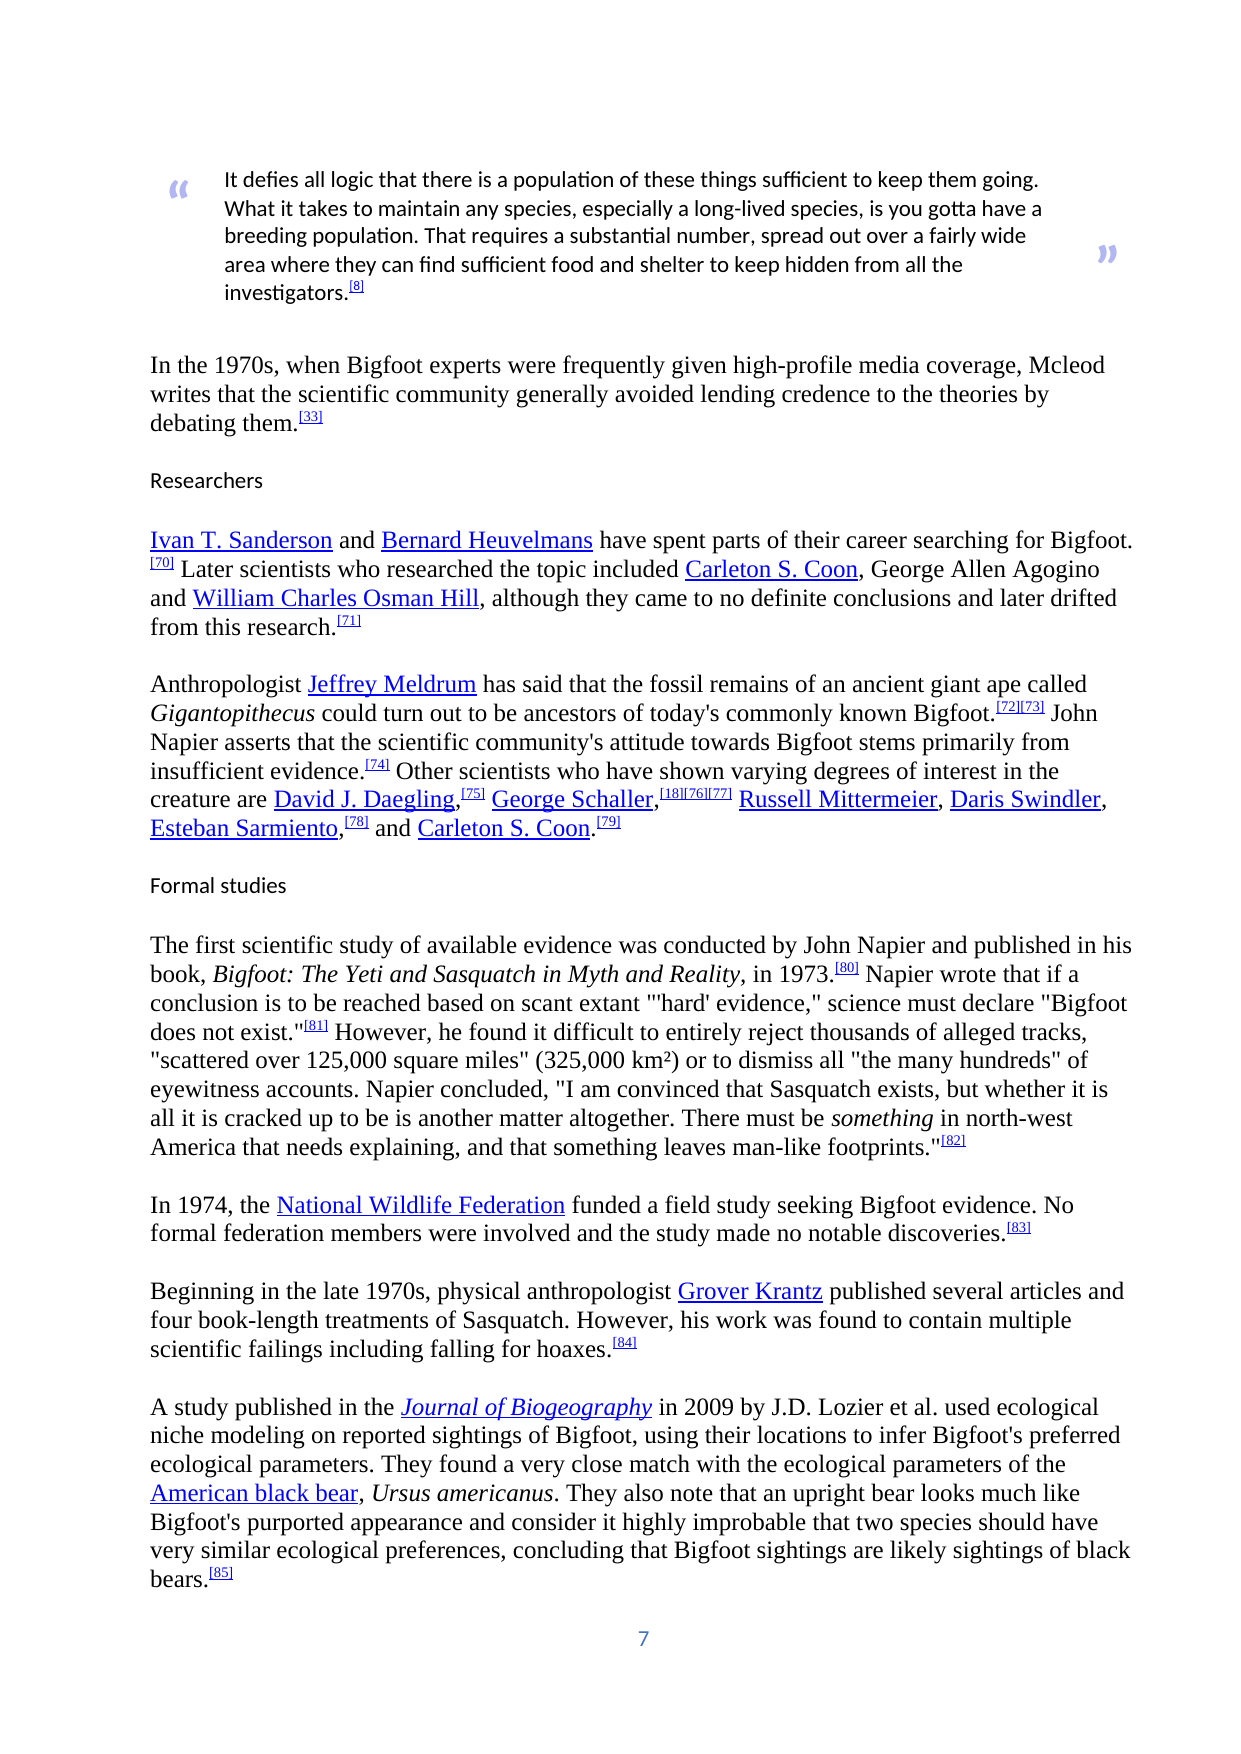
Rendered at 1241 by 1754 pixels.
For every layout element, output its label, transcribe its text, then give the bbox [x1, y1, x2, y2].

table_header “ [150, 150, 208, 321]
table_header It defies all logic that there is a population of these things sufficient to keep them going. What it takes to maintain any species, especially a long-lived species, is you gotta have a breeding population. That requires a substantial number, spread out over a fairly wide area where they can find sufficient food and shelter to keep hidden from all the investigators.[8] [209, 150, 1078, 321]
text Researchers [150, 466, 1137, 494]
text Anthropologist Jeffrey Meldrum has said that the fossil remains of an ancient giant ape called Gigantopithecus could turn out to be ancestors of today's commonly known Bigfoot.[72][73] John Napier asserts that the scientific community's attitude towards Bigfoot stems primarily from insufficient evidence.[74] Other scientists who have shown varying degrees of interest in the creature are David J. Daegling,[75] George Schaller,[18][76][77] Russell Mittermeier, Daris Swindler, Esteban Sarmiento,[78] and Carleton S. Coon.[79] [150, 669, 1137, 842]
text Ivan T. Sanderson and Bernard Heuvelmans have spent parts of their career searching for Bigfoot.[70] Later scientists who researched the topic included Carleton S. Coon, George Allen Agogino and William Charles Osman Hill, although they came to no definite conclusions and later drifted from this research.[71] [150, 525, 1137, 640]
text A study published in the Journal of Biogeography in 2009 by J.D. Lozier et al. used ecological niche modeling on reported sightings of Bigfoot, using their locations to infer Bigfoot's preferred ecological parameters. They found a very close match with the ecological parameters of the American black bear, Ursus americanus. They also note that an upright bear looks much like Bigfoot's purported appearance and consider it highly improbable that two species should have very similar ecological preferences, concluding that Bigfoot sightings are likely sightings of black bears.[85] [150, 1392, 1137, 1593]
table_header ” [1079, 150, 1137, 321]
text In 1974, the National Wildlife Federation funded a field study seeking Bigfoot evidence. No formal federation members were involved and the study made no notable discoveries.[83] [150, 1190, 1137, 1247]
text Beginning in the late 1970s, physical anthropologist Grover Krantz published several articles and four book-length treatments of Sasquatch. However, his work was found to contain multiple scientific failings including falling for hoaxes.[84] [150, 1276, 1137, 1363]
text The first scientific study of available evidence was conducted by John Napier and published in his book, Bigfoot: The Yeti and Sasquatch in Myth and Reality, in 1973.[80] Napier wrote that if a conclusion is to be reached based on scant extant "'hard' evidence," science must declare "Bigfoot does not exist."[81] However, he found it difficult to entirely reject thousands of alleged tracks, "scattered over 125,000 square miles" (325,000 km²) or to dismiss all "the many hundreds" of eyewitness accounts. Napier concluded, "I am convinced that Sasquatch exists, but whether it is all it is cracked up to be is another matter altogether. There must be something in north-west America that needs explaining, and that something leaves man-like footprints."[82] [150, 931, 1137, 1161]
text Formal studies [150, 871, 1137, 899]
text In the 1970s, when Bigfoot experts were frequently given high-profile media coverage, Mcleod writes that the scientific community generally avoided lending credence to the theories by debating them.[33] [150, 351, 1137, 437]
